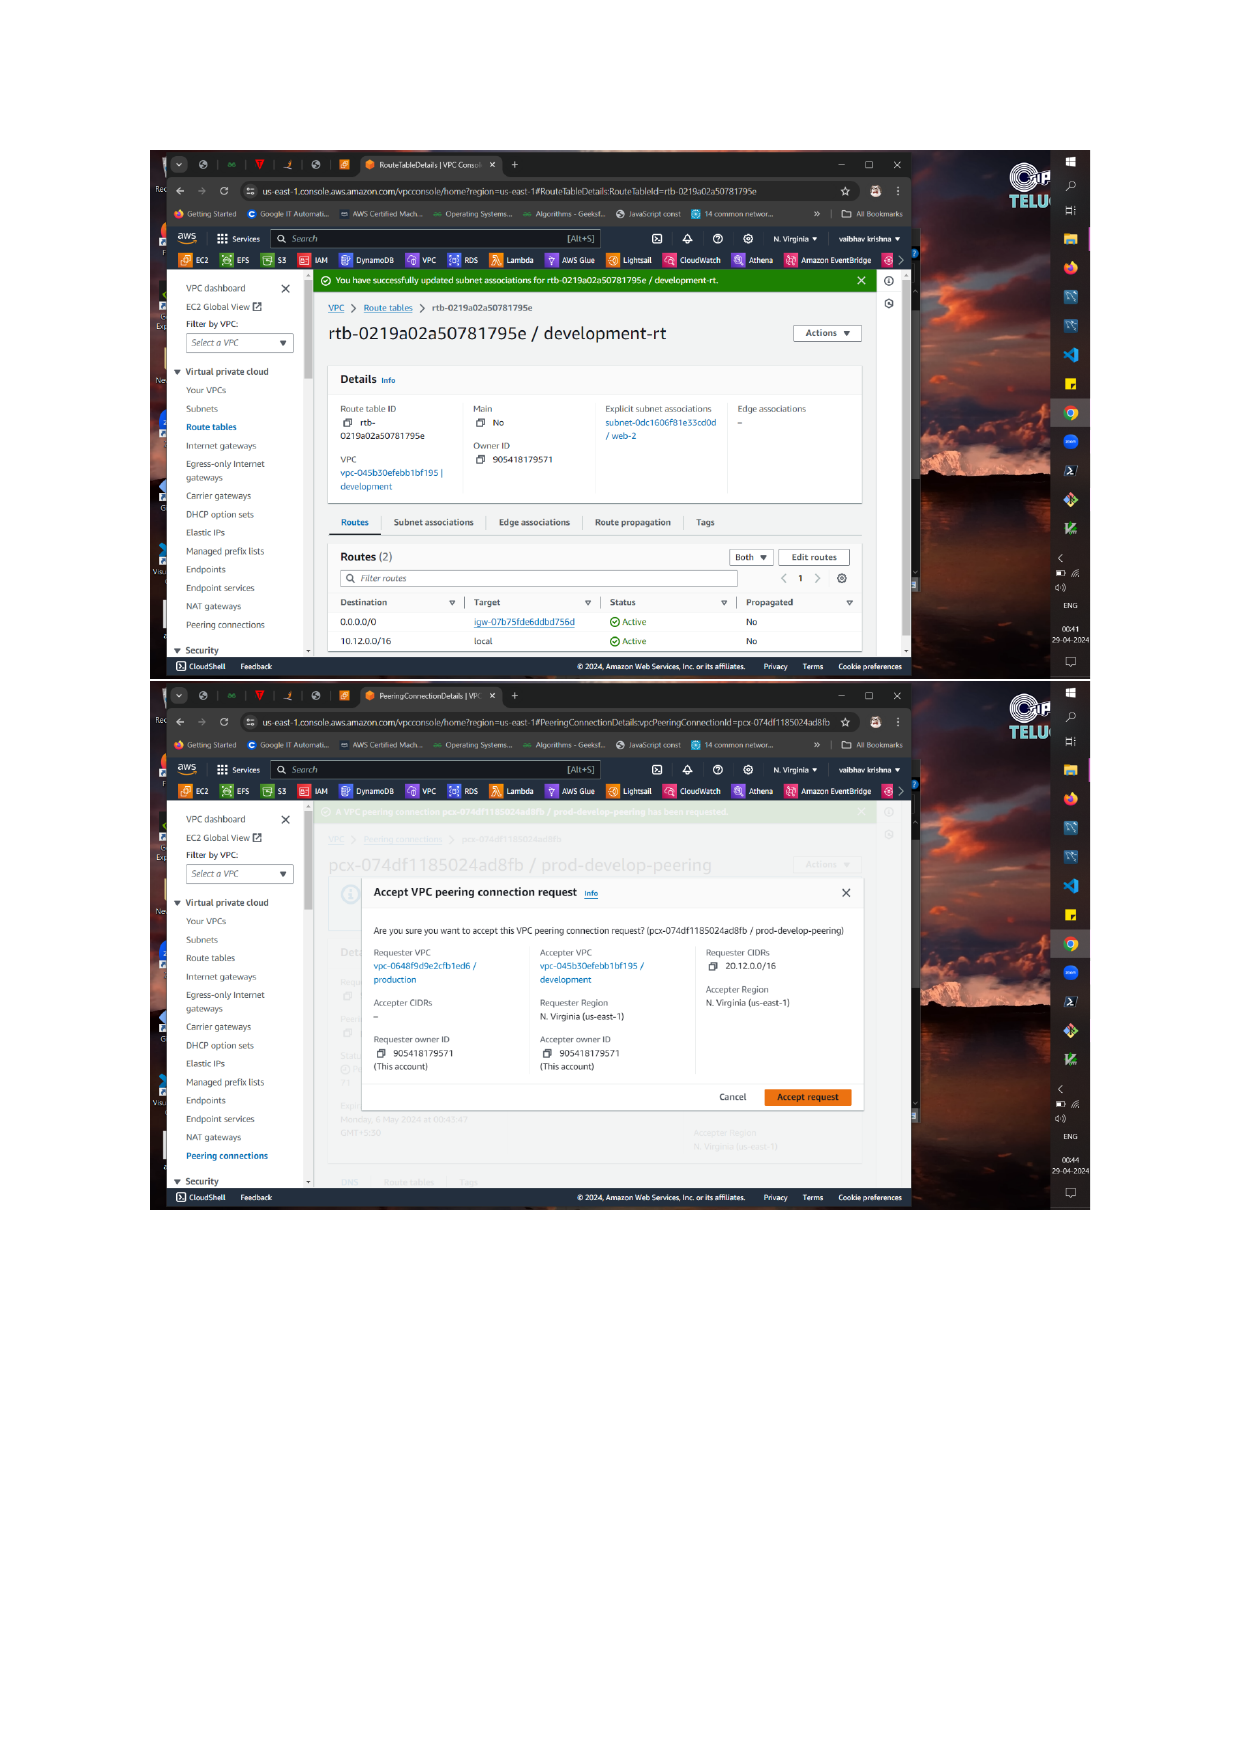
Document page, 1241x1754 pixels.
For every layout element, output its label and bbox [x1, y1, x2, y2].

picture [150, 150, 1091, 679]
picture [150, 681, 1091, 1210]
